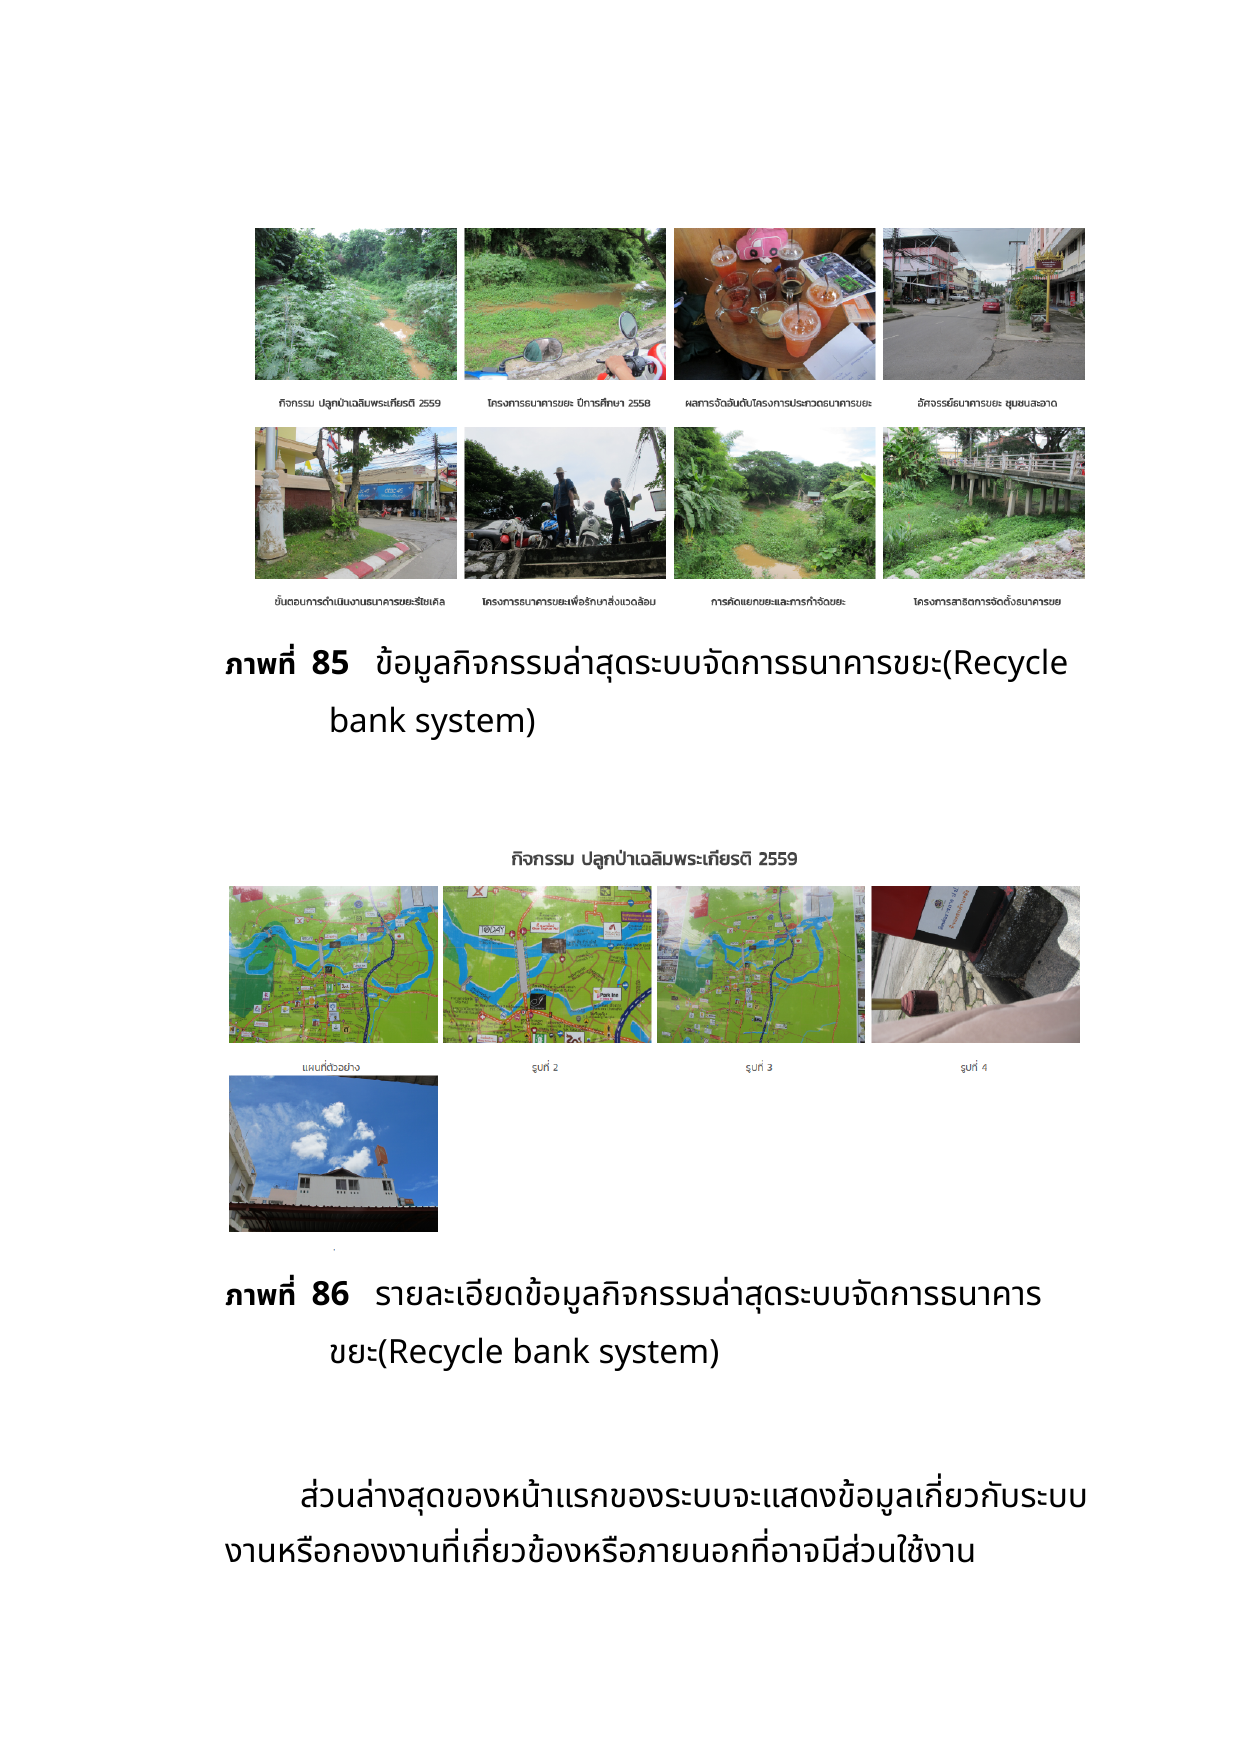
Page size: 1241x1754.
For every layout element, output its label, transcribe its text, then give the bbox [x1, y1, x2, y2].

list ข้อมูลกิจกรรมล่าสุดระบบจัดการธนาคารขยะ(Recycle bank system) [225, 639, 1090, 742]
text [225, 1472, 1090, 1577]
list รายละเอียดข้อมูลกิจกรรมล่าสุดระบบจัดการธนาคารขยะ(Recycle bank system) [225, 1270, 1090, 1378]
